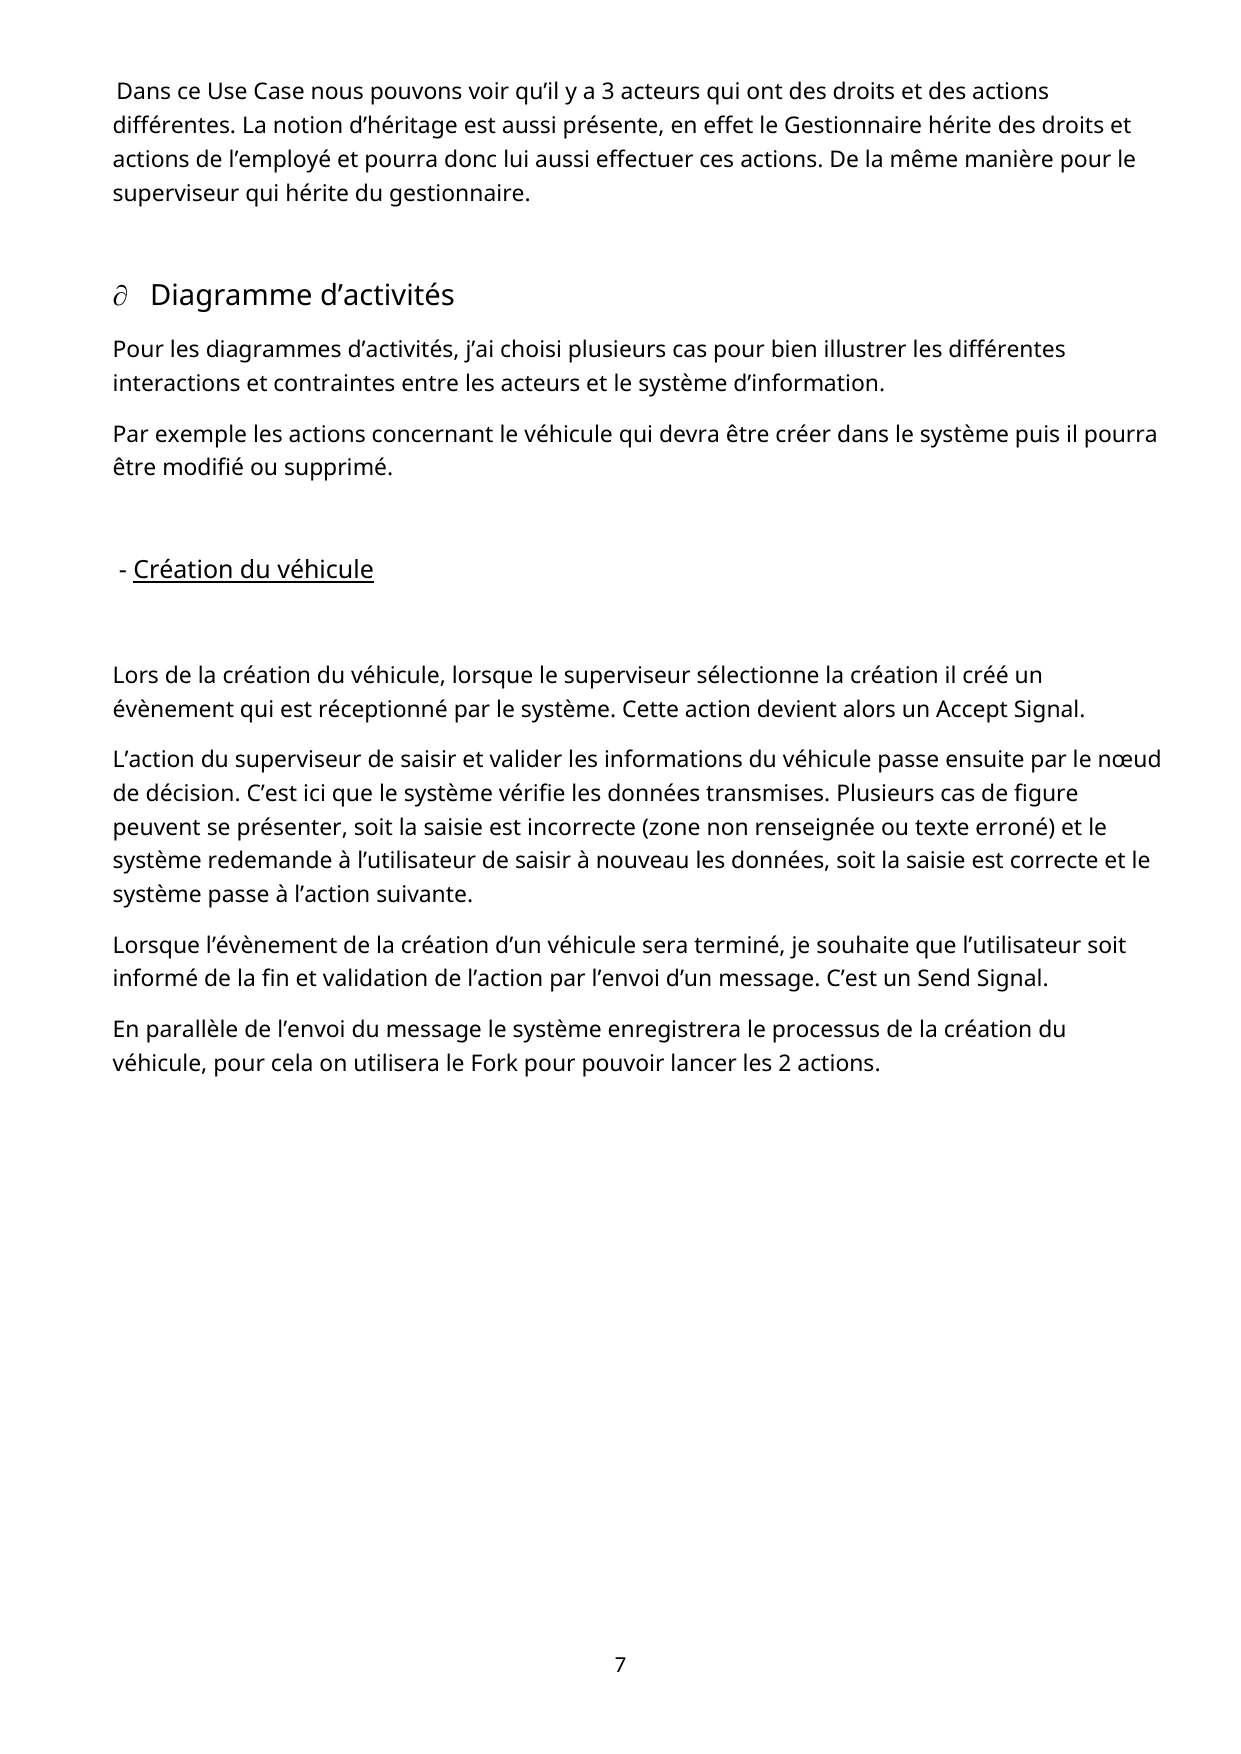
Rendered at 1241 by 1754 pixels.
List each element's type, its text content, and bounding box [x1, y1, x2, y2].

text Dans ce Use Case nous pouvons voir qu’il y a 3 acteurs qui ont des droits et des actions différentes. La notion d’héritage est aussi présente, en effet le Gestionnaire hérite des droits et actions de l’employé et pourra donc lui aussi effectuer ces actions. De la même manière pour le superviseur qui hérite du gestionnaire. [112, 75, 1165, 208]
text En parallèle de l’envoi du message le système enregistrera le processus de la création du véhicule, pour cela on utilisera le Fork pour pouvoir lancer les 2 actions. [112, 1013, 1165, 1078]
text Pour les diagrammes d’activités, j’ai choisi plusieurs cas pour bien illustrer les différentes interactions et contraintes entre les acteurs et le système d’information. [112, 333, 1165, 398]
text L’action du superviseur de saisir et valider les informations du véhicule passe ensuite par le nœud de décision. C’est ici que le système vérifie les données transmises. Plusieurs cas de figure peuvent se présenter, soit la saisie est incorrecte (zone non renseignée ou texte erroné) et le système redemande à l’utilisateur de saisir à nouveau les données, soit la saisie est correcte et le système passe à l’action suivante. [112, 743, 1165, 909]
text Par exemple les actions concernant le véhicule qui devra être créer dans le système puis il pourra être modifié ou supprimé. [112, 417, 1165, 482]
text - Création du véhicule [112, 552, 1165, 586]
text Lorsque l’évènement de la création d’un véhicule sera terminé, je souhaite que l’utilisateur soit informé de la fin et validation de l’action par l’envoi d’un message. C’est un Send Signal. [112, 928, 1165, 993]
text Lors de la création du véhicule, lorsque le superviseur sélectionne la création il créé un évènement qui est réceptionné par le système. Cette action devient alors un Accept Signal. [112, 659, 1165, 724]
list Diagramme d’activités [112, 274, 1165, 313]
